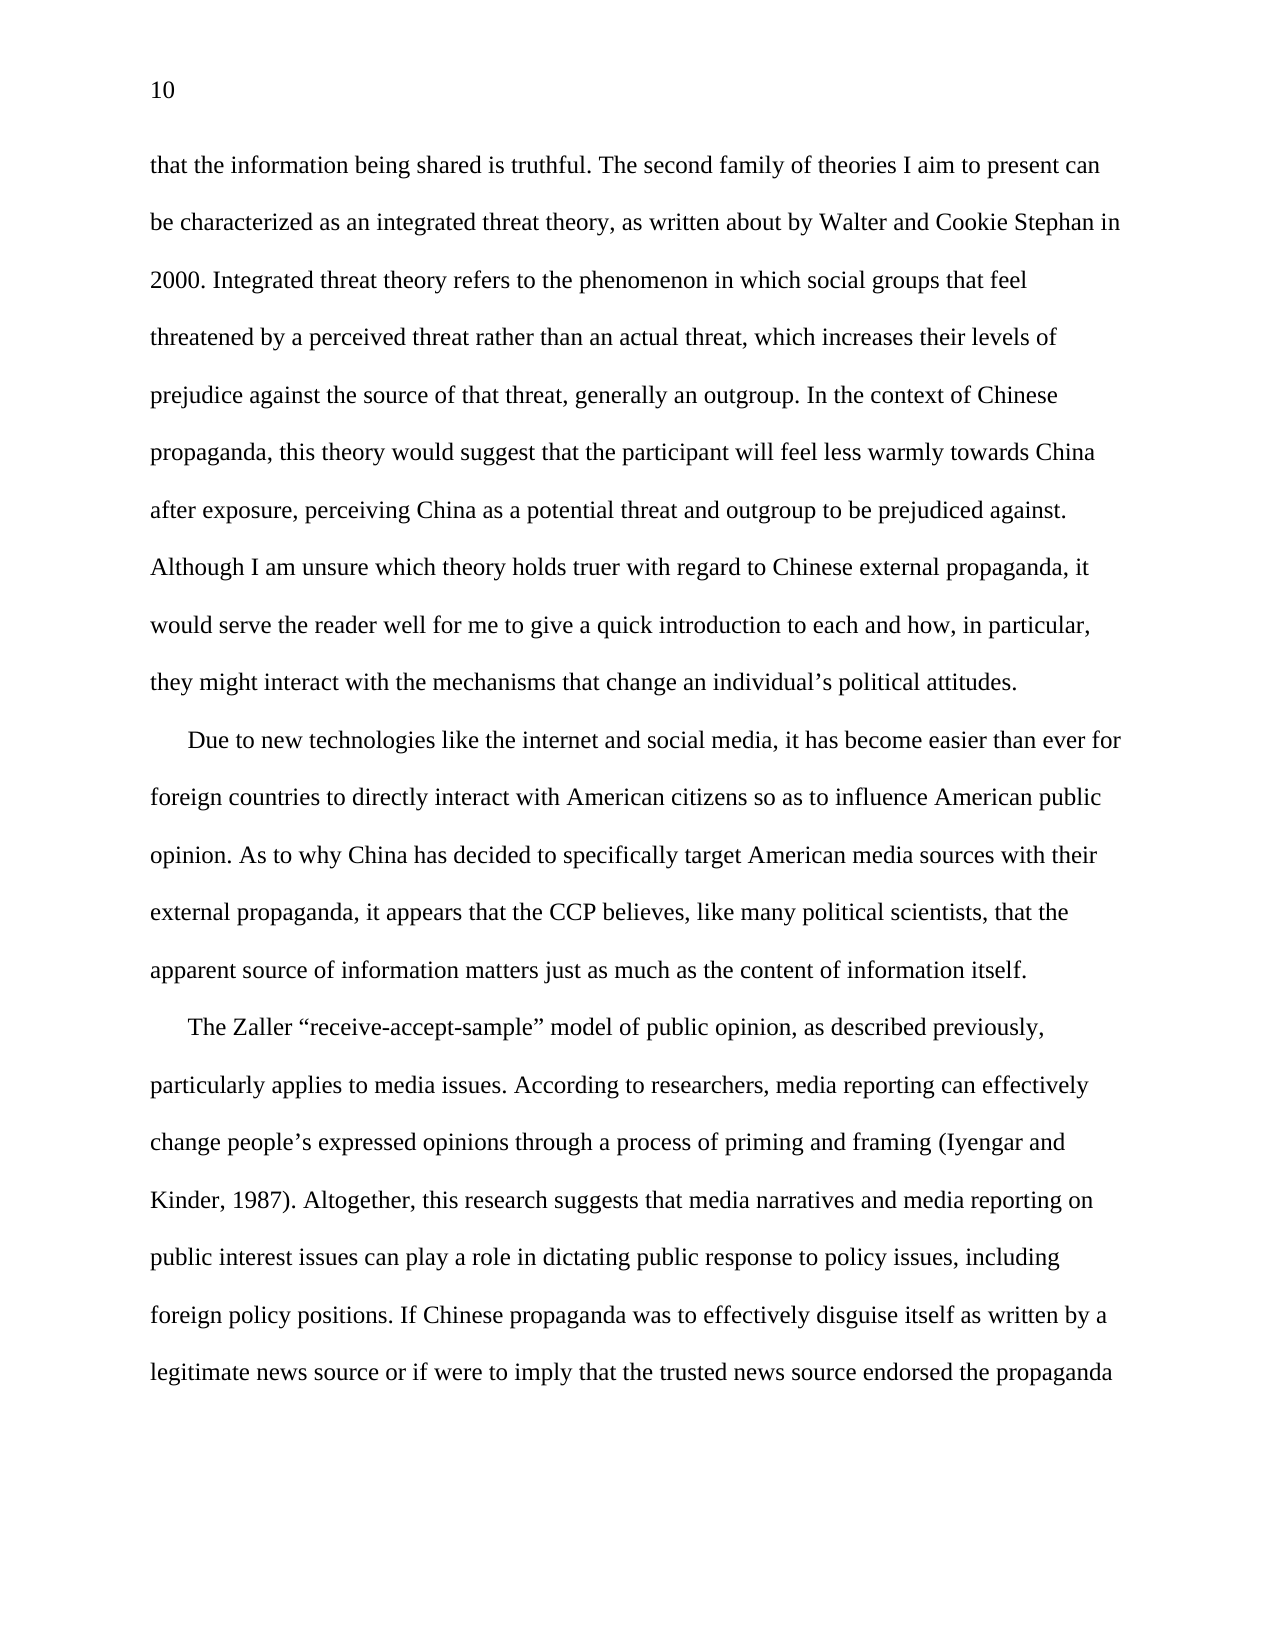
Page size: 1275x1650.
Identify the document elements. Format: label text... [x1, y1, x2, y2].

text Due to new technologies like the internet and social media, it has become easier than ever for foreign countries to directly interact with American citizens so as to influence American public opinion. As to why China has decided to specifically target American media sources with their external propaganda, it appears that the CCP believes, like many political scientists, that the apparent source of information matters just as much as the content of information itself. [150, 725, 1125, 984]
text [150, 1012, 1125, 1386]
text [150, 150, 1125, 696]
